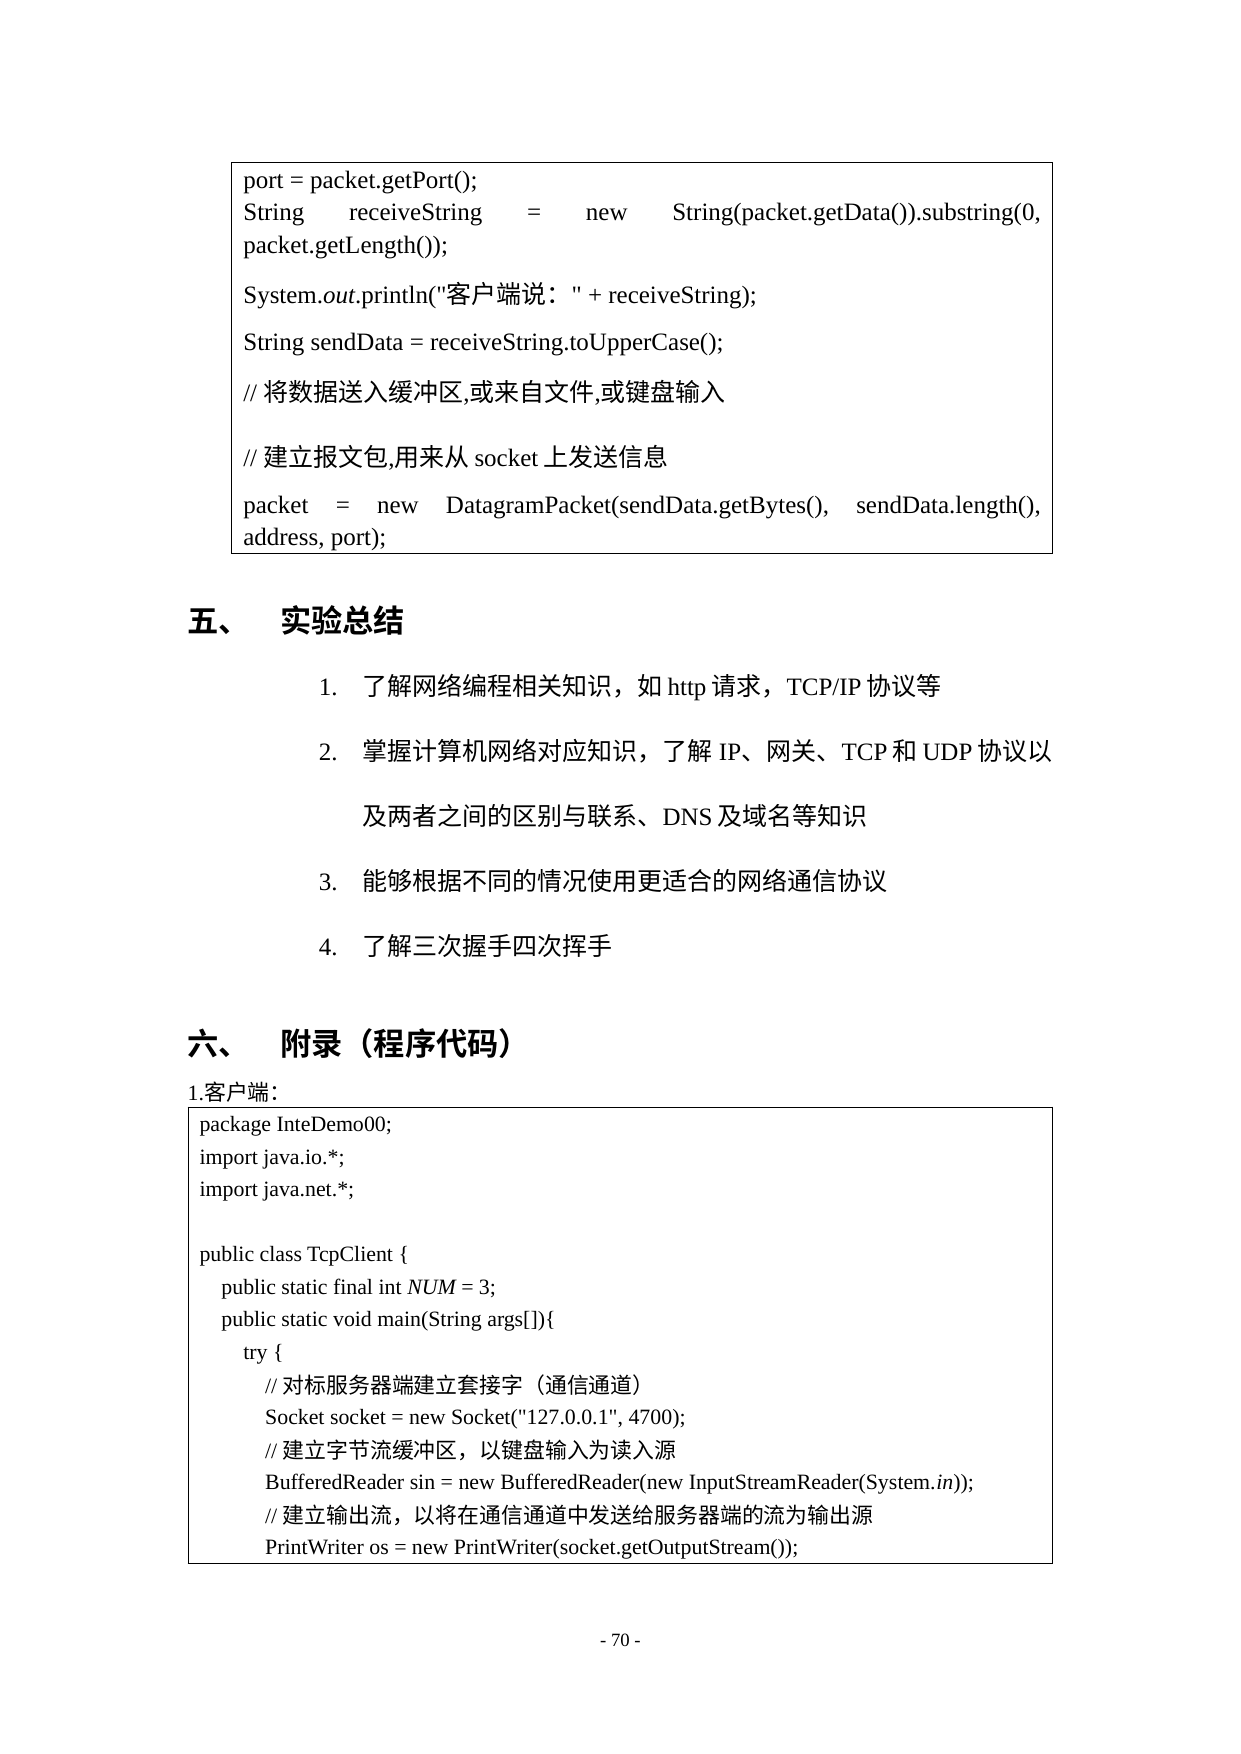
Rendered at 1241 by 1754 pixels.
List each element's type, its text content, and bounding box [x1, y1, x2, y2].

list 了解三次握手四次挥手 [319, 912, 1053, 977]
list 实验总结 [187, 587, 1053, 652]
text 1.客户端： [187, 1074, 1053, 1107]
list 附录（程序代码） [187, 1009, 1053, 1074]
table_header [189, 1108, 1052, 1563]
list 能够根据不同的情况使用更适合的网络通信协议 [319, 847, 1053, 912]
list 了解网络编程相关知识，如http请求，TCP/IP协议等 [319, 652, 1053, 717]
list 掌握计算机网络对应知识，了解IP、网关、TCP和UDP协议以及两者之间的区别与联系、DNS及域名等知识 [319, 717, 1053, 847]
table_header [232, 163, 1052, 553]
